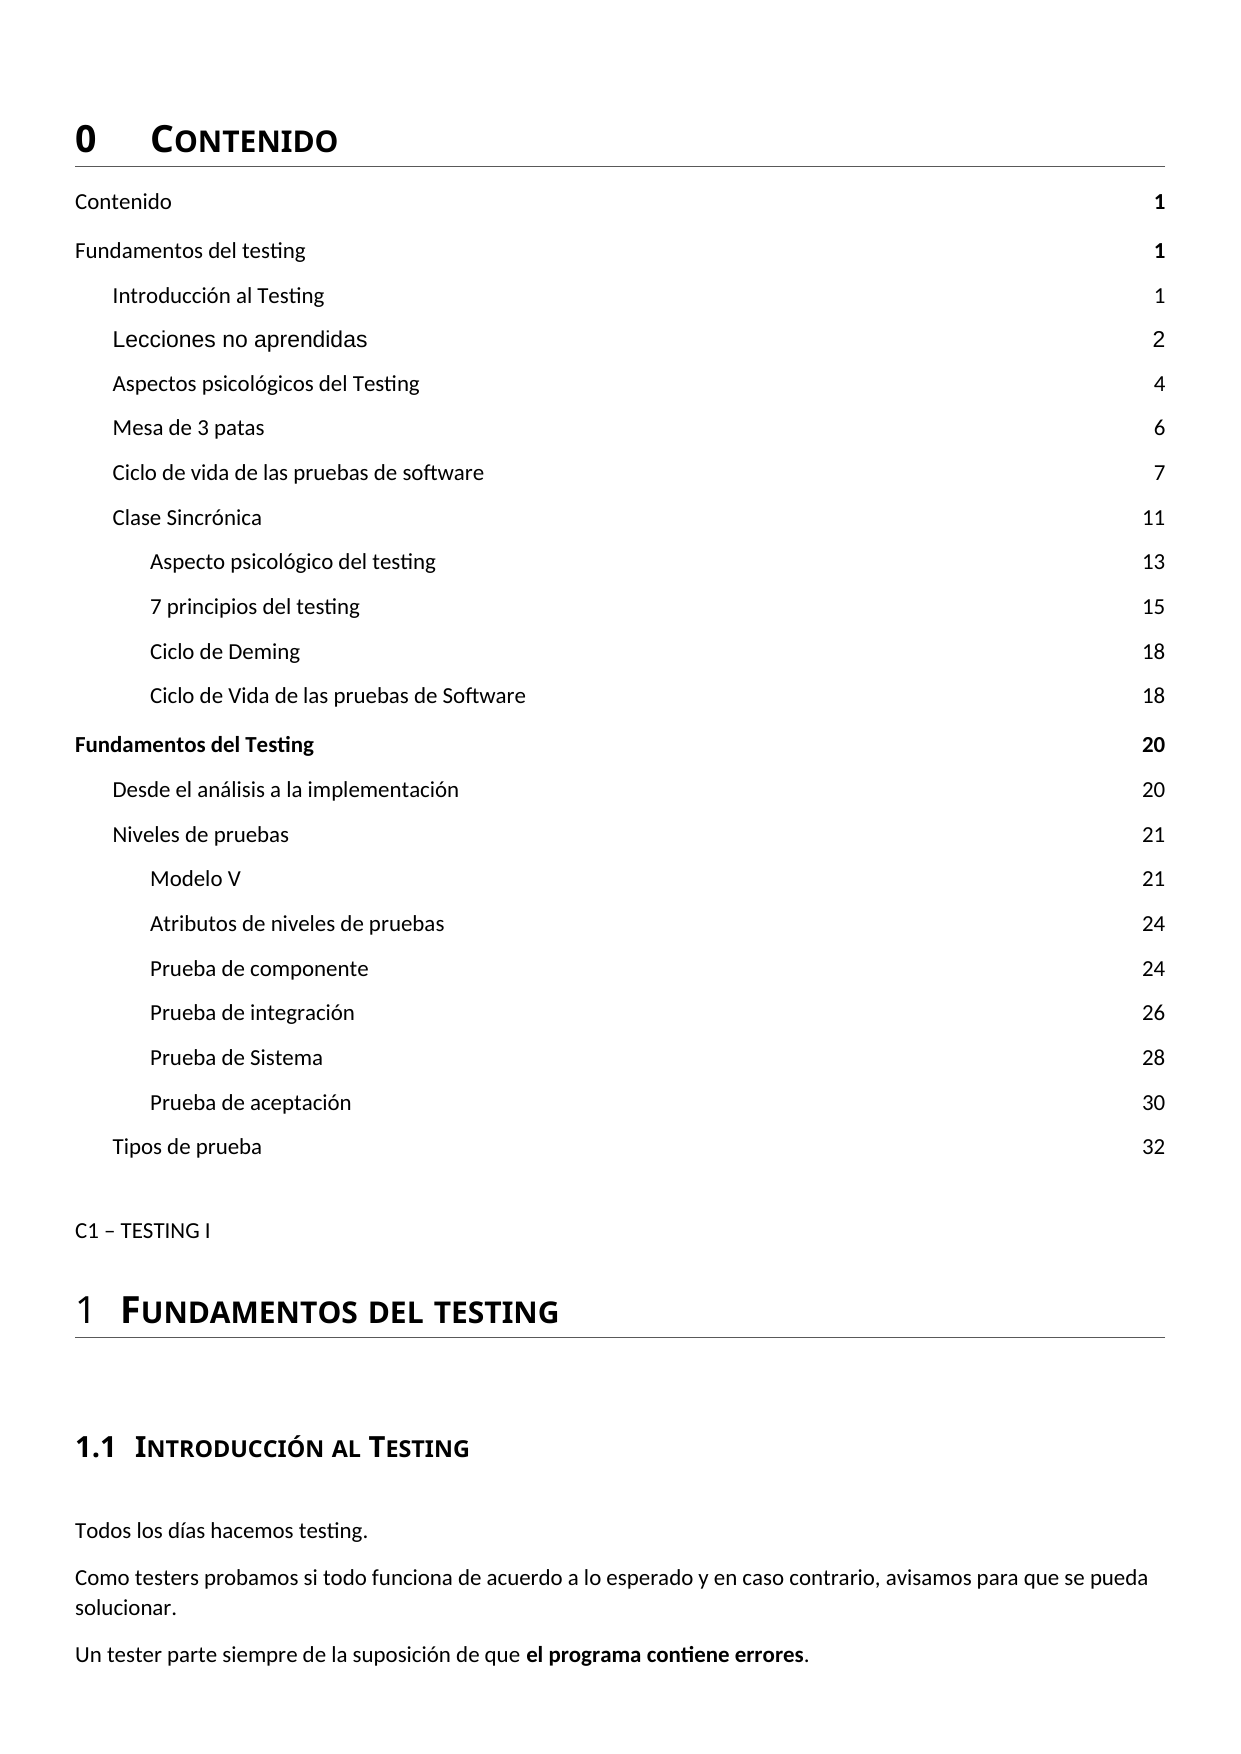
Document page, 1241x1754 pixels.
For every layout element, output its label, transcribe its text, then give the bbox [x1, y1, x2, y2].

subtitle Fundamentos del testing [75, 1283, 1165, 1337]
text Todos los días hacemos testing. [75, 1516, 1165, 1544]
subtitle Introducción al Testing [75, 1426, 1165, 1466]
text Un tester parte siempre de la suposición de que el programa contiene errores. [75, 1640, 1165, 1668]
subtitle 0 Contenido [75, 112, 1165, 166]
text Como testers probamos si todo funciona de acuerdo a lo esperado y en caso contrario, avisamos para que se pueda solucionar. [75, 1563, 1165, 1621]
text C1 – TESTING I [75, 1216, 1165, 1244]
